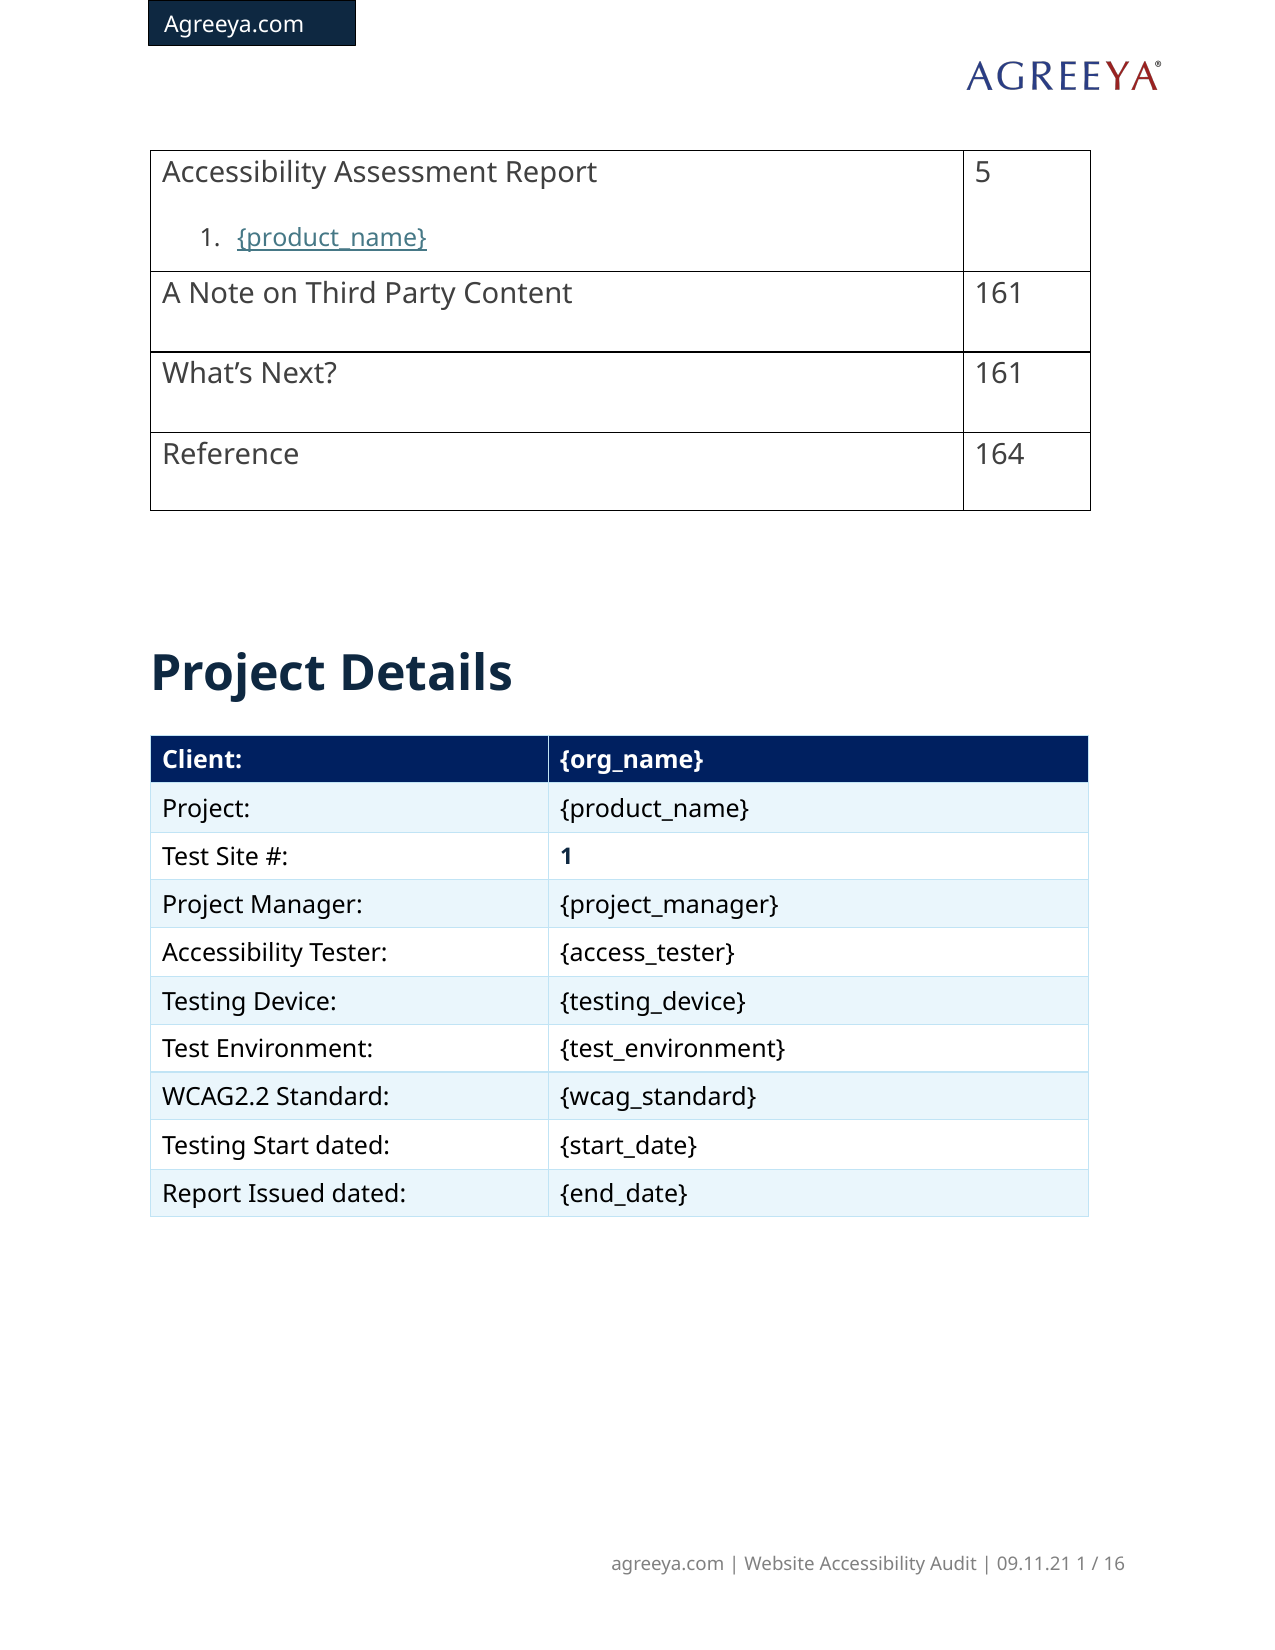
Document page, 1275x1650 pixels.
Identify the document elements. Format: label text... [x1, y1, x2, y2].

table_cell WCAG2.2 Standard: [151, 1073, 548, 1119]
table_cell {wcag_standard} [549, 1073, 1088, 1119]
table_cell 161 [964, 353, 1090, 432]
table_cell {test_environment} [549, 1025, 1088, 1071]
table_cell Reference [151, 433, 963, 510]
table_cell {testing_device} [549, 977, 1088, 1024]
table_header Client: [151, 736, 548, 782]
table_cell Testing Start dated: [151, 1120, 548, 1168]
table_cell Project: [151, 783, 548, 832]
table_cell Report Issued dated: [151, 1170, 548, 1216]
picture [961, 58, 1165, 92]
table_cell Project Manager: [151, 880, 548, 927]
table_cell 5 [964, 151, 1090, 271]
table_cell What’s Next? [151, 353, 963, 432]
table_cell 164 [964, 433, 1090, 510]
table_cell Accessibility Assessment Report {product_name} [151, 151, 963, 271]
table_cell A Note on Third Party Content [151, 272, 963, 351]
table_cell Test Site #: [151, 833, 548, 879]
table_cell {project_manager} [549, 880, 1088, 927]
text Project Details [150, 637, 1125, 705]
table_cell 161 [964, 272, 1090, 351]
table_cell Testing Device: [151, 977, 548, 1024]
table_cell Accessibility Tester: [151, 928, 548, 976]
table_cell {start_date} [549, 1120, 1088, 1168]
table_cell {access_tester} [549, 928, 1088, 976]
table_cell {end_date} [549, 1170, 1088, 1216]
table_cell {product_name} [549, 783, 1088, 832]
table_header {org_name} [549, 736, 1088, 782]
table_cell Test Environment: [151, 1025, 548, 1071]
table_cell 1 [549, 833, 1088, 879]
